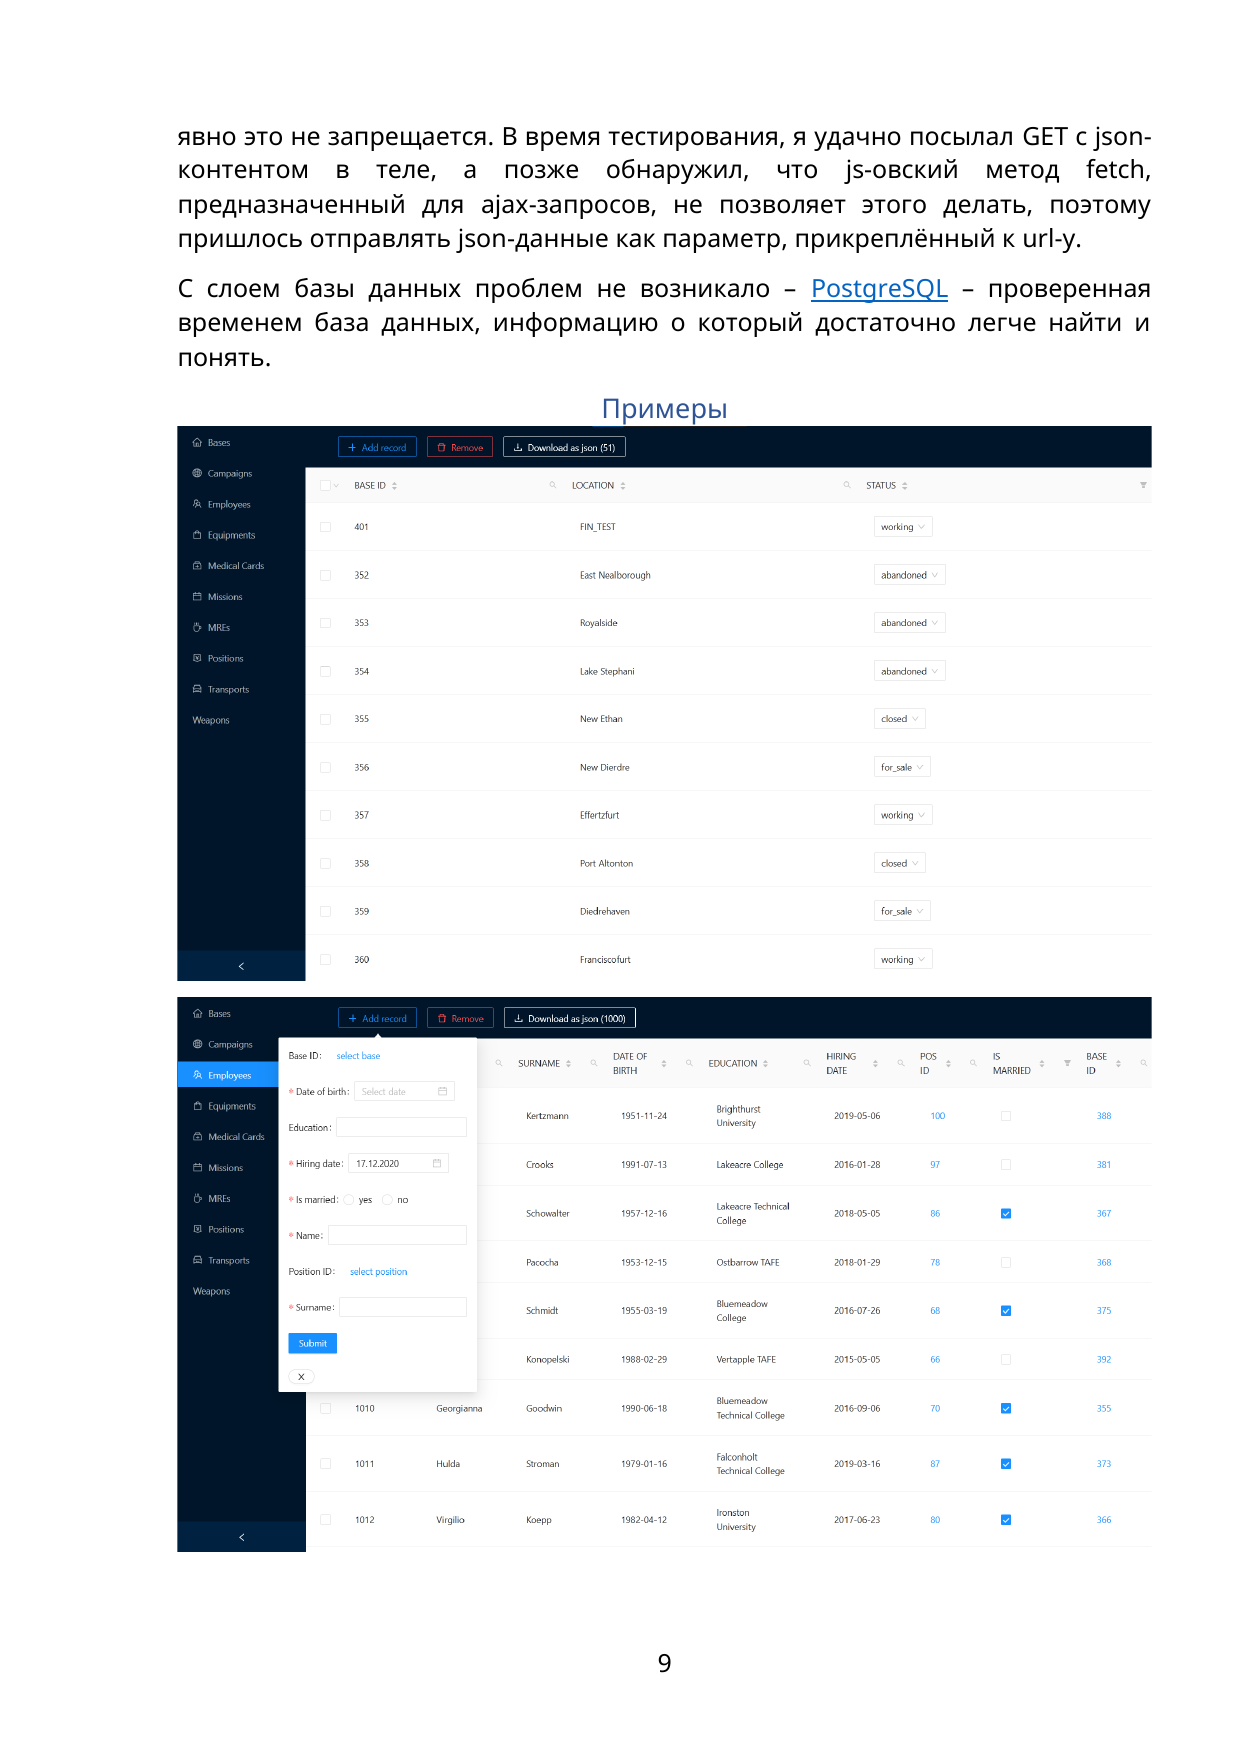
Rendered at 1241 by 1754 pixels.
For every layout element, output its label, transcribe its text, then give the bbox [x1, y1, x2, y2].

text С слоем базы данных проблем не возникало – PostgreSQL – проверенная временем база данных, информацию о который достаточно легче найти и понять. [177, 271, 1152, 373]
picture [177, 426, 1152, 981]
subtitle Примеры [177, 390, 1152, 426]
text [177, 118, 1152, 254]
picture [177, 997, 1152, 1552]
